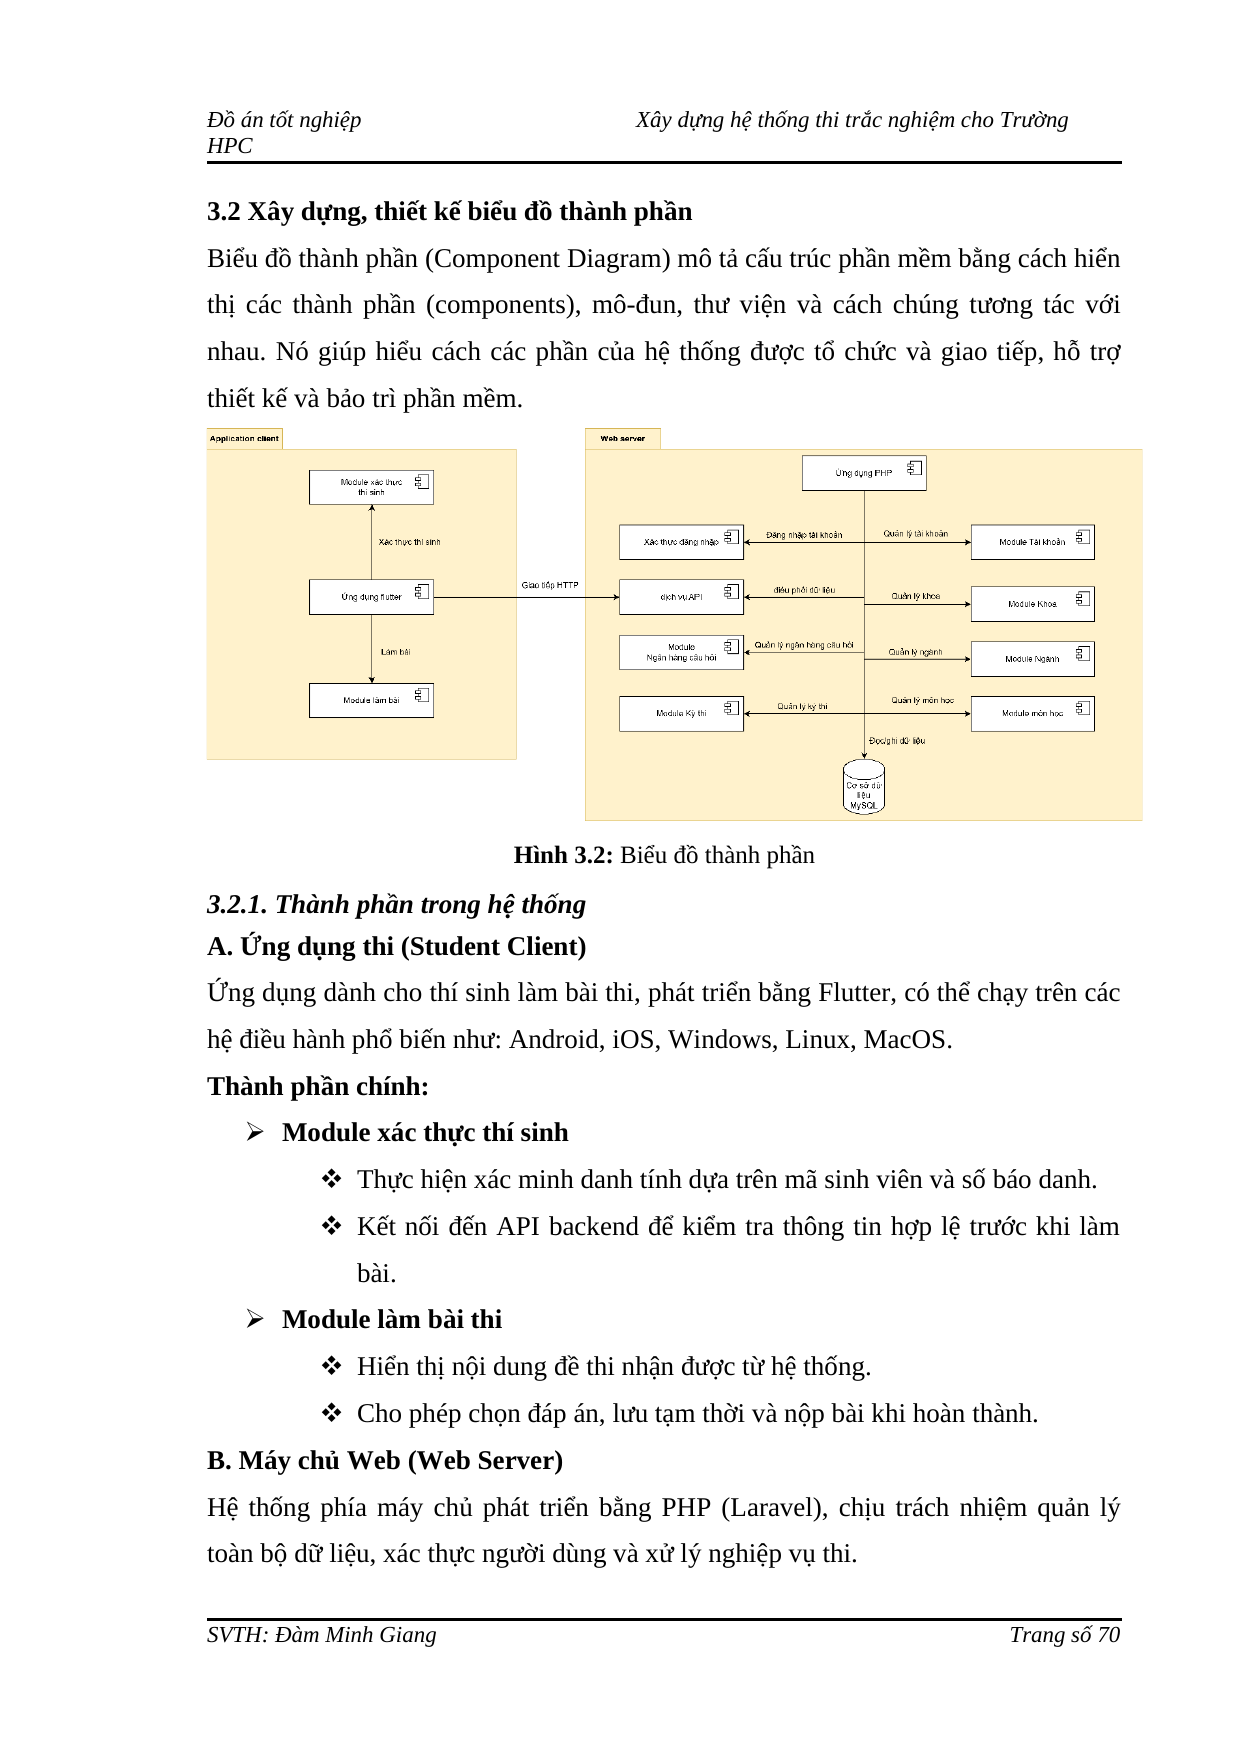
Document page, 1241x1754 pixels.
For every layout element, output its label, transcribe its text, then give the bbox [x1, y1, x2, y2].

text Hình 3.2: Biểu đồ thành phần [207, 840, 1122, 869]
subtitle 3.2 Xây dựng, thiết kế biểu đồ thành phần [207, 195, 1122, 226]
text Hệ thống phía máy chủ phát triển bằng PHP (Laravel), chịu trách nhiệm quản lý toàn bộ dữ liệu, xác thực người dùng và xử lý nghiệp vụ thi. [207, 1491, 1122, 1569]
list Module xác thực thí sinh [244, 1116, 1122, 1148]
text Ứng dụng dành cho thí sinh làm bài thi, phát triển bằng Flutter, có thể chạy trên các hệ điều hành phổ biến như: Android, iOS, Windows, Linux, MacOS. [207, 976, 1122, 1054]
list Thực hiện xác minh danh tính dựa trên mã sinh viên và số báo danh. [319, 1163, 1122, 1194]
subtitle 3.2.1. Thành phần trong hệ thống [207, 888, 1122, 919]
list Cho phép chọn đáp án, lưu tạm thời và nộp bài khi hoàn thành. [319, 1397, 1122, 1428]
list Hiển thị nội dung đề thi nhận được từ hệ thống. [319, 1350, 1122, 1382]
list Module làm bài thi [244, 1303, 1122, 1335]
list Kết nối đến API backend để kiểm tra thông tin hợp lệ trước khi làm bài. [319, 1210, 1122, 1288]
text B. Máy chủ Web (Web Server) [207, 1444, 1122, 1475]
picture [206, 428, 1143, 821]
text A. Ứng dụng thi (Student Client) [207, 930, 1122, 961]
text Biểu đồ thành phần (Component Diagram) mô tả cấu trúc phần mềm bằng cách hiển thị các thành phần (components), mô-đun, thư viện và cách chúng tương tác với nhau. Nó giúp hiểu cách các phần của hệ thống được tổ chức và giao tiếp, hỗ trợ thiết kế và bảo trì phần mềm. [207, 242, 1122, 413]
text Thành phần chính: [207, 1070, 1122, 1101]
